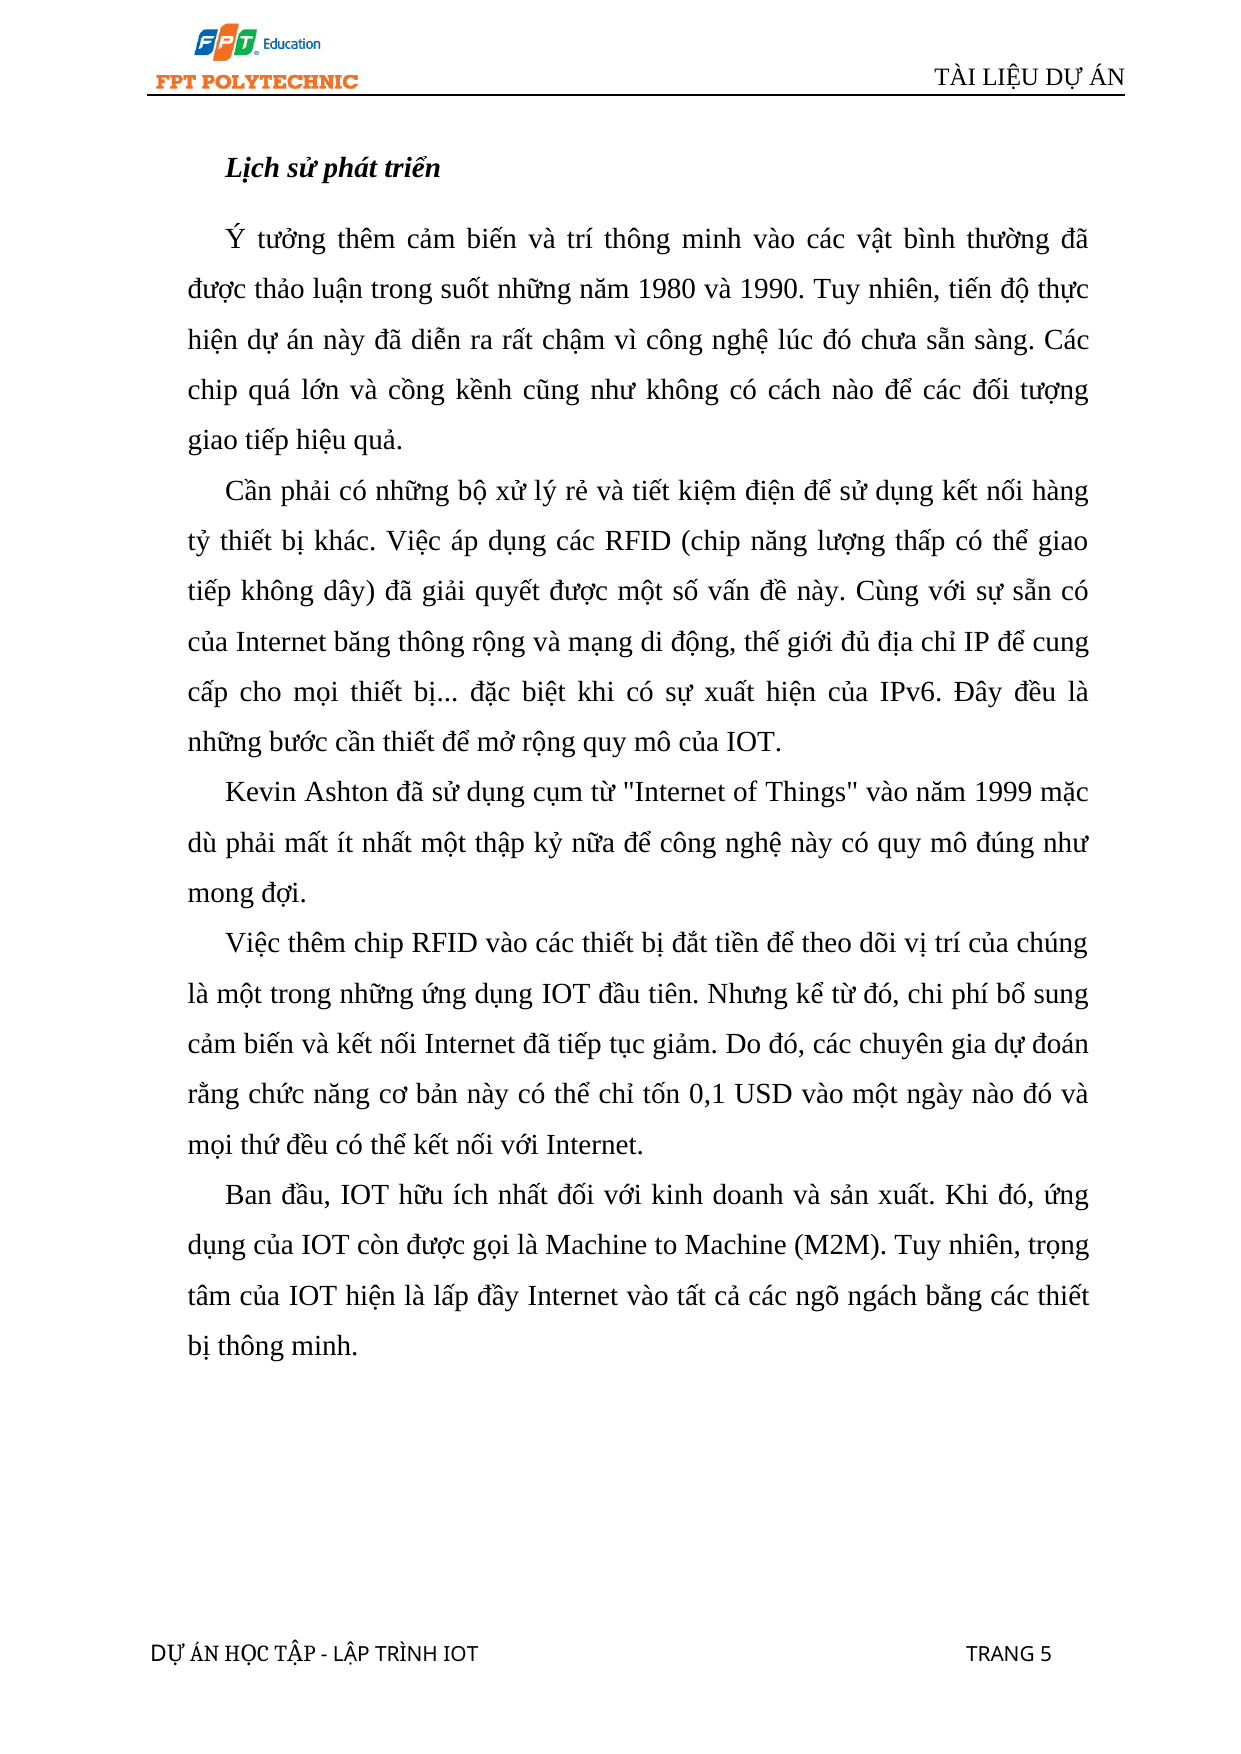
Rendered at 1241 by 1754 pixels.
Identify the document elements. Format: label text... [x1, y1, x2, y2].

text Ý tưởng thêm cảm biến và trí thông minh vào các vật bình thường đã được thảo luận trong suốt những năm 1980 và 1990. Tuy nhiên, tiến độ thực hiện dự án này đã diễn ra rất chậm vì công nghệ lúc đó chưa sẵn sàng. Các chip quá lớn và cồng kềnh cũng như không có cách nào để các đối tượng giao tiếp hiệu quả. [187, 221, 1090, 456]
picture [151, 19, 364, 94]
text Lịch sử phát triển [225, 150, 1090, 183]
text Cần phải có những bộ xử lý rẻ và tiết kiệm điện để sử dụng kết nối hàng tỷ thiết bị khác. Việc áp dụng các RFID (chip năng lượng thấp có thể giao tiếp không dây) đã giải quyết được một số vấn đề này. Cùng với sự sẵn có của Internet băng thông rộng và mạng di động, thế giới đủ địa chỉ IP để cung cấp cho mọi thiết bị... đặc biệt khi có sự xuất hiện của IPv6. Đây đều là những bước cần thiết để mở rộng quy mô của IOT. [187, 473, 1090, 758]
text Việc thêm chip RFID vào các thiết bị đắt tiền để theo dõi vị trí của chúng là một trong những ứng dụng IOT đầu tiên. Nhưng kể từ đó, chi phí bổ sung cảm biến và kết nối Internet đã tiếp tục giảm. Do đó, các chuyên gia dự đoán rằng chức năng cơ bản này có thể chỉ tốn 0,1 USD vào một ngày nào đó và mọi thứ đều có thể kết nối với Internet. [187, 926, 1090, 1160]
text Ban đầu, IOT hữu ích nhất đối với kinh doanh và sản xuất. Khi đó, ứng dụng của IOT còn được gọi là Machine to Machine (M2M). Tuy nhiên, trọng tâm của IOT hiện là lấp đầy Internet vào tất cả các ngõ ngách bằng các thiết bị thông minh. [187, 1177, 1090, 1362]
text Kevin Ashton đã sử dụng cụm từ "Internet of Things" vào năm 1999 mặc dù phải mất ít nhất một thập kỷ nữa để công nghệ này có quy mô đúng như mong đợi. [187, 774, 1090, 909]
